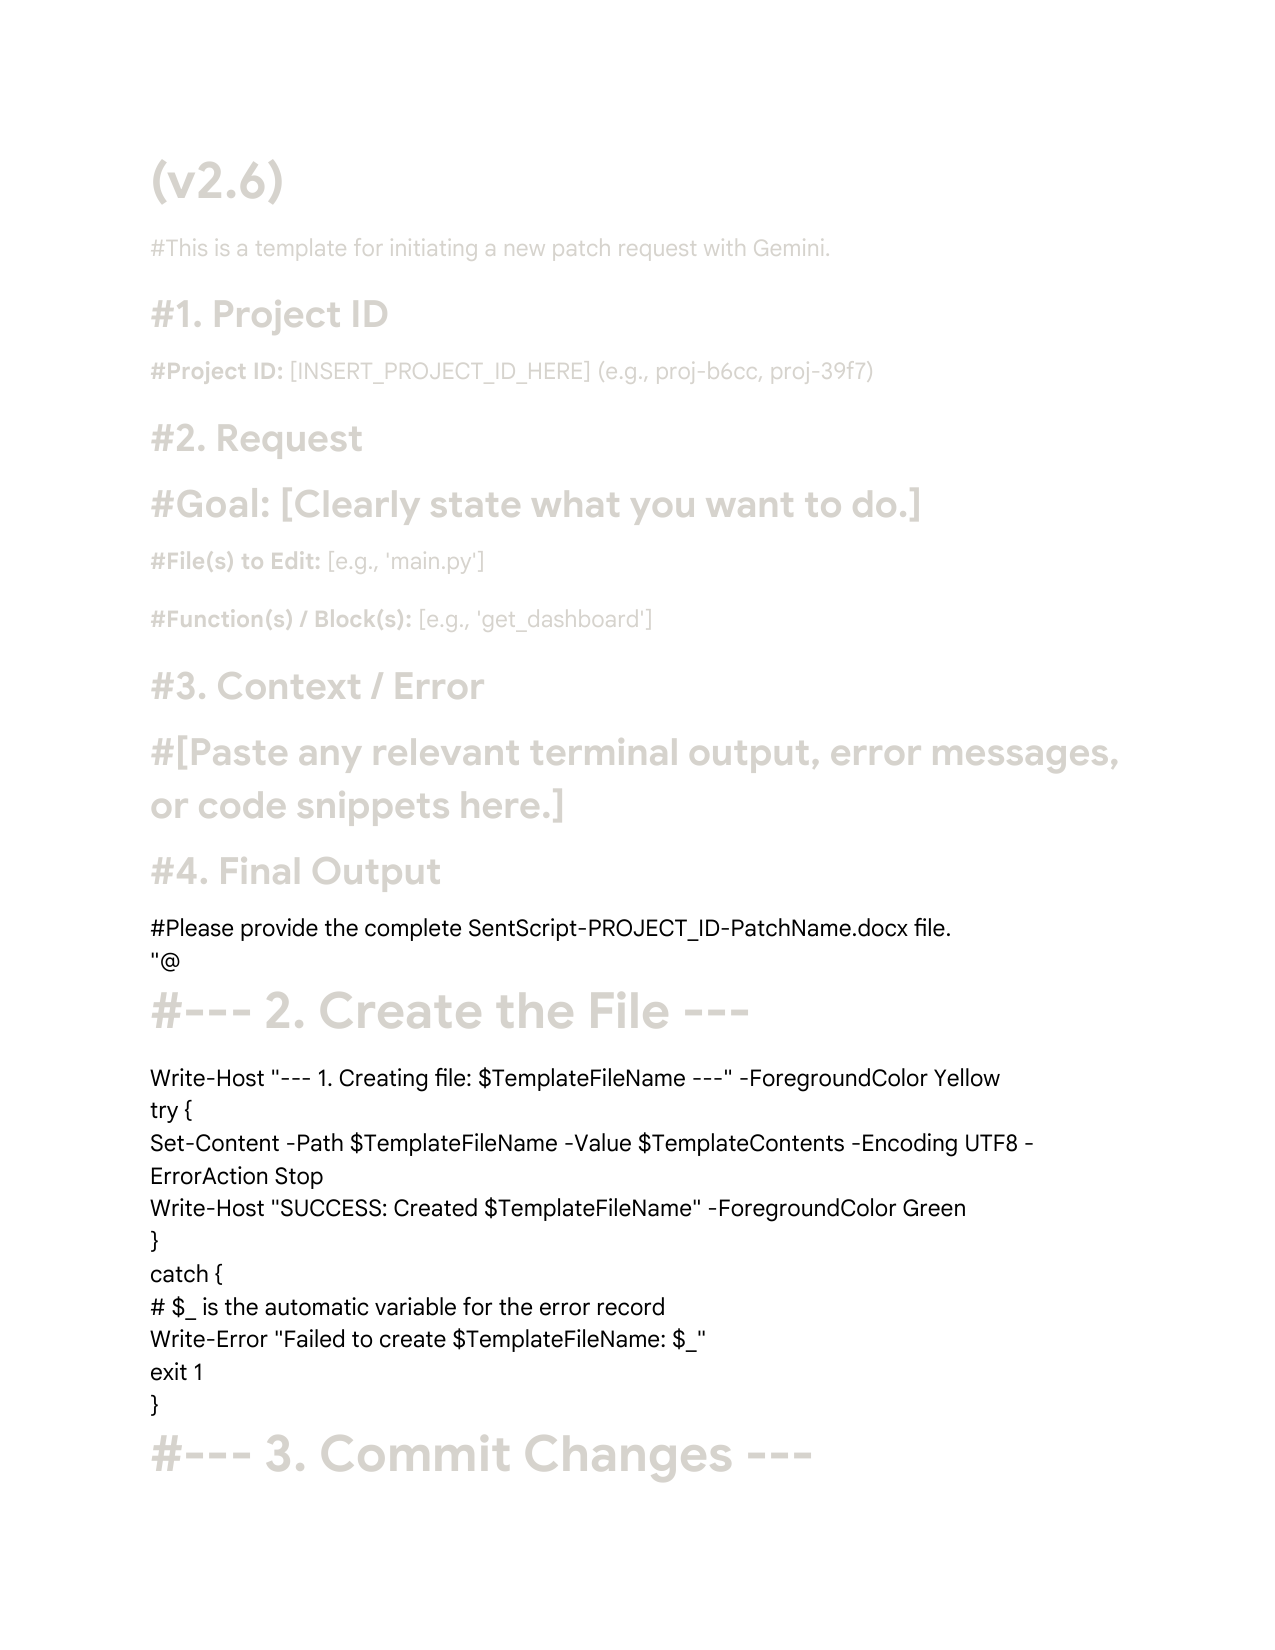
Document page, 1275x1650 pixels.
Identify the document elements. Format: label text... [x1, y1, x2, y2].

text try { [150, 1096, 1125, 1125]
subtitle #3. Context / Error [150, 663, 1125, 710]
text catch { [150, 1260, 1125, 1289]
subtitle #4. Final Output [150, 848, 1125, 895]
subtitle #2. Request [150, 415, 1125, 462]
subtitle #Goal: [Clearly state what you want to do.] [150, 481, 1125, 528]
text #Please provide the complete SentScript-PROJECT_ID-PatchName.docx file. [150, 914, 1125, 943]
subtitle #[Paste any relevant terminal output, error messages, or code snippets here.] [150, 729, 1125, 829]
text #Function(s) / Block(s): [e.g., 'get_dashboard'] [150, 605, 1125, 634]
text Set-Content -Path $TemplateFileName -Value $TemplateContents -Encoding UTF8 -ErrorAction Stop [150, 1129, 1125, 1191]
text Write-Host "--- 1. Creating file: $TemplateFileName ---" -ForegroundColor Yellow [150, 1064, 1125, 1092]
text Write-Host "SUCCESS: Created $TemplateFileName" -ForegroundColor Green [150, 1194, 1125, 1223]
text } [150, 1227, 1125, 1256]
subtitle #--- 3. Commit Changes --- [150, 1423, 1125, 1486]
text #This is a template for initiating a new patch request with Gemini. [150, 234, 1125, 263]
text } [150, 1391, 1125, 1419]
text #Project ID: [INSERT_PROJECT_ID_HERE] (e.g., proj-b6cc, proj-39f7) [150, 358, 1125, 386]
subtitle #--- 2. Create the File --- [150, 980, 1125, 1042]
subtitle #1. Project ID [150, 292, 1125, 338]
text Write-Error "Failed to create $TemplateFileName: $_" [150, 1325, 1125, 1354]
text "@ [150, 947, 1125, 976]
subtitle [150, 150, 1125, 213]
text #File(s) to Edit: [e.g., 'main.py'] [150, 547, 1125, 576]
text # $_ is the automatic variable for the error record [150, 1293, 1125, 1321]
text exit 1 [150, 1358, 1125, 1387]
